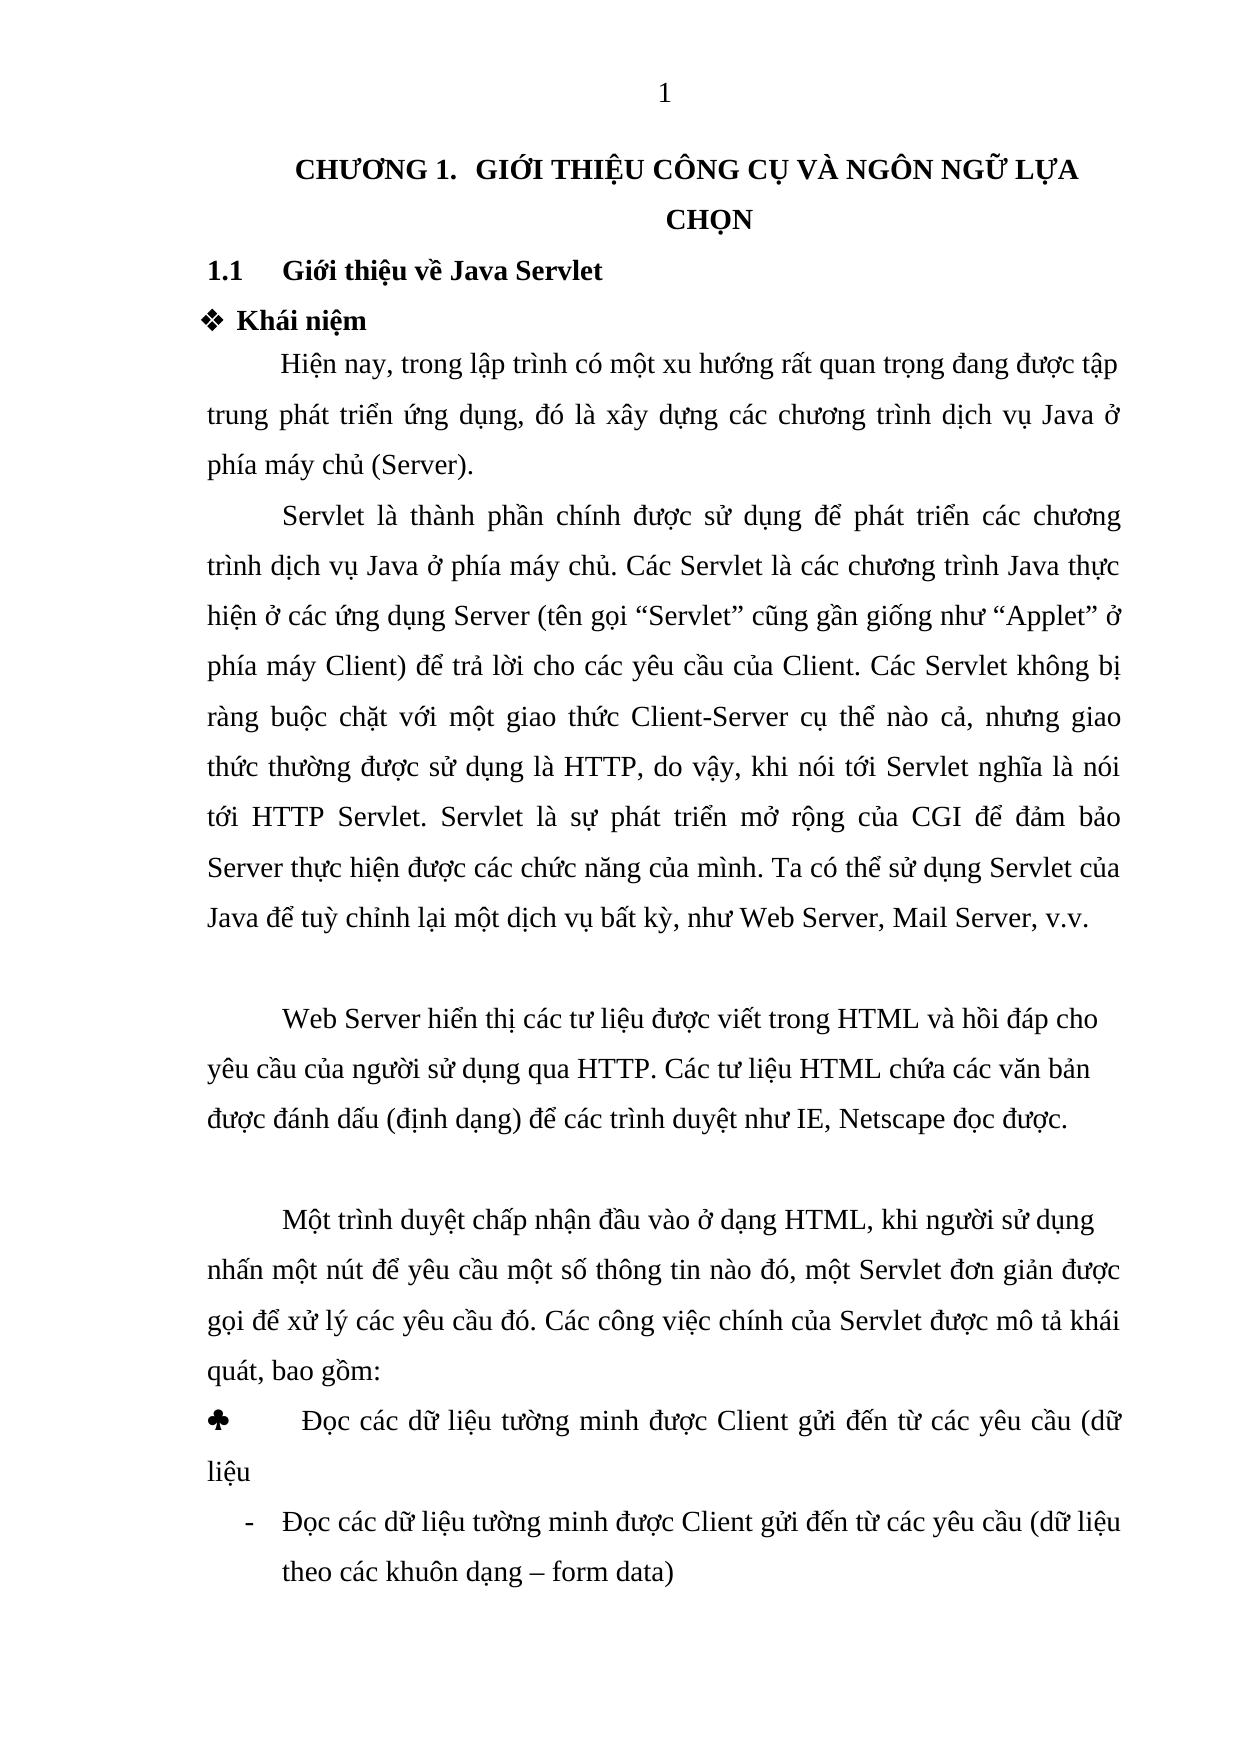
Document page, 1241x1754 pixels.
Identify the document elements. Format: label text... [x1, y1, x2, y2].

text trung phát triển ứng dụng, đó là xây dựng các chương trình dịch vụ Java ở phía máy chủ (Server). [207, 397, 1122, 481]
subtitle Giới thiệu về Java Servlet [207, 253, 1122, 286]
text yêu cầu của người sử dụng qua HTTP. Các tư liệu HTML chứa các văn bản [207, 1051, 1122, 1084]
text Một trình duyệt chấp nhận đầu vào ở dạng HTML, khi người sử dụng [207, 1202, 1122, 1236]
list Khái niệm [199, 303, 1122, 337]
subtitle Giới thiệu công cụ và ngôn ngữ lựa chọn [251, 152, 1122, 236]
text nhấn một nút để yêu cầu một số thông tin nào đó, một Servlet đơn giản được gọi để xử lý các yêu cầu đó. Các công việc chính của Servlet được mô tả khái quát, bao gồm: [207, 1252, 1122, 1386]
list Đọc các dữ liệu tường minh được Client gửi đến từ các yêu cầu (dữ liệu theo các khuôn dạng – form data) [244, 1504, 1122, 1588]
text Đọc các dữ liệu tường minh được Client gửi đến từ các yêu cầu (dữ liệu [207, 1403, 1122, 1487]
text được đánh dấu (định dạng) để các trình duyệt như IE, Netscape đọc được. [207, 1101, 1122, 1135]
text Servlet là thành phần chính được sử dụng để phát triển các chương trình dịch vụ Java ở phía máy chủ. Các Servlet là các chương trình Java thực hiện ở các ứng dụng Server (tên gọi “Servlet” cũng gần giống như “Applet” ở phía máy Client) để trả lời cho các yêu cầu của Client. Các Servlet không bị ràng buộc chặt với một giao thức Client-Server cụ thể nào cả, nhưng giao thức thường được sử dụng là HTTP, do vậy, khi nói tới Servlet nghĩa là nói tới HTTP Servlet. Servlet là sự phát triển mở rộng của CGI để đảm bảo Server thực hiện được các chức năng của mình. Ta có thể sử dụng Servlet của Java để tuỳ chỉnh lại một dịch vụ bất kỳ, như Web Server, Mail Server, v.v. [207, 498, 1122, 934]
text Hiện nay, trong lập trình có một xu hướng rất quan trọng đang được tập [207, 347, 1122, 380]
text Web Server hiển thị các tư liệu được viết trong HTML và hồi đáp cho [207, 1001, 1122, 1034]
